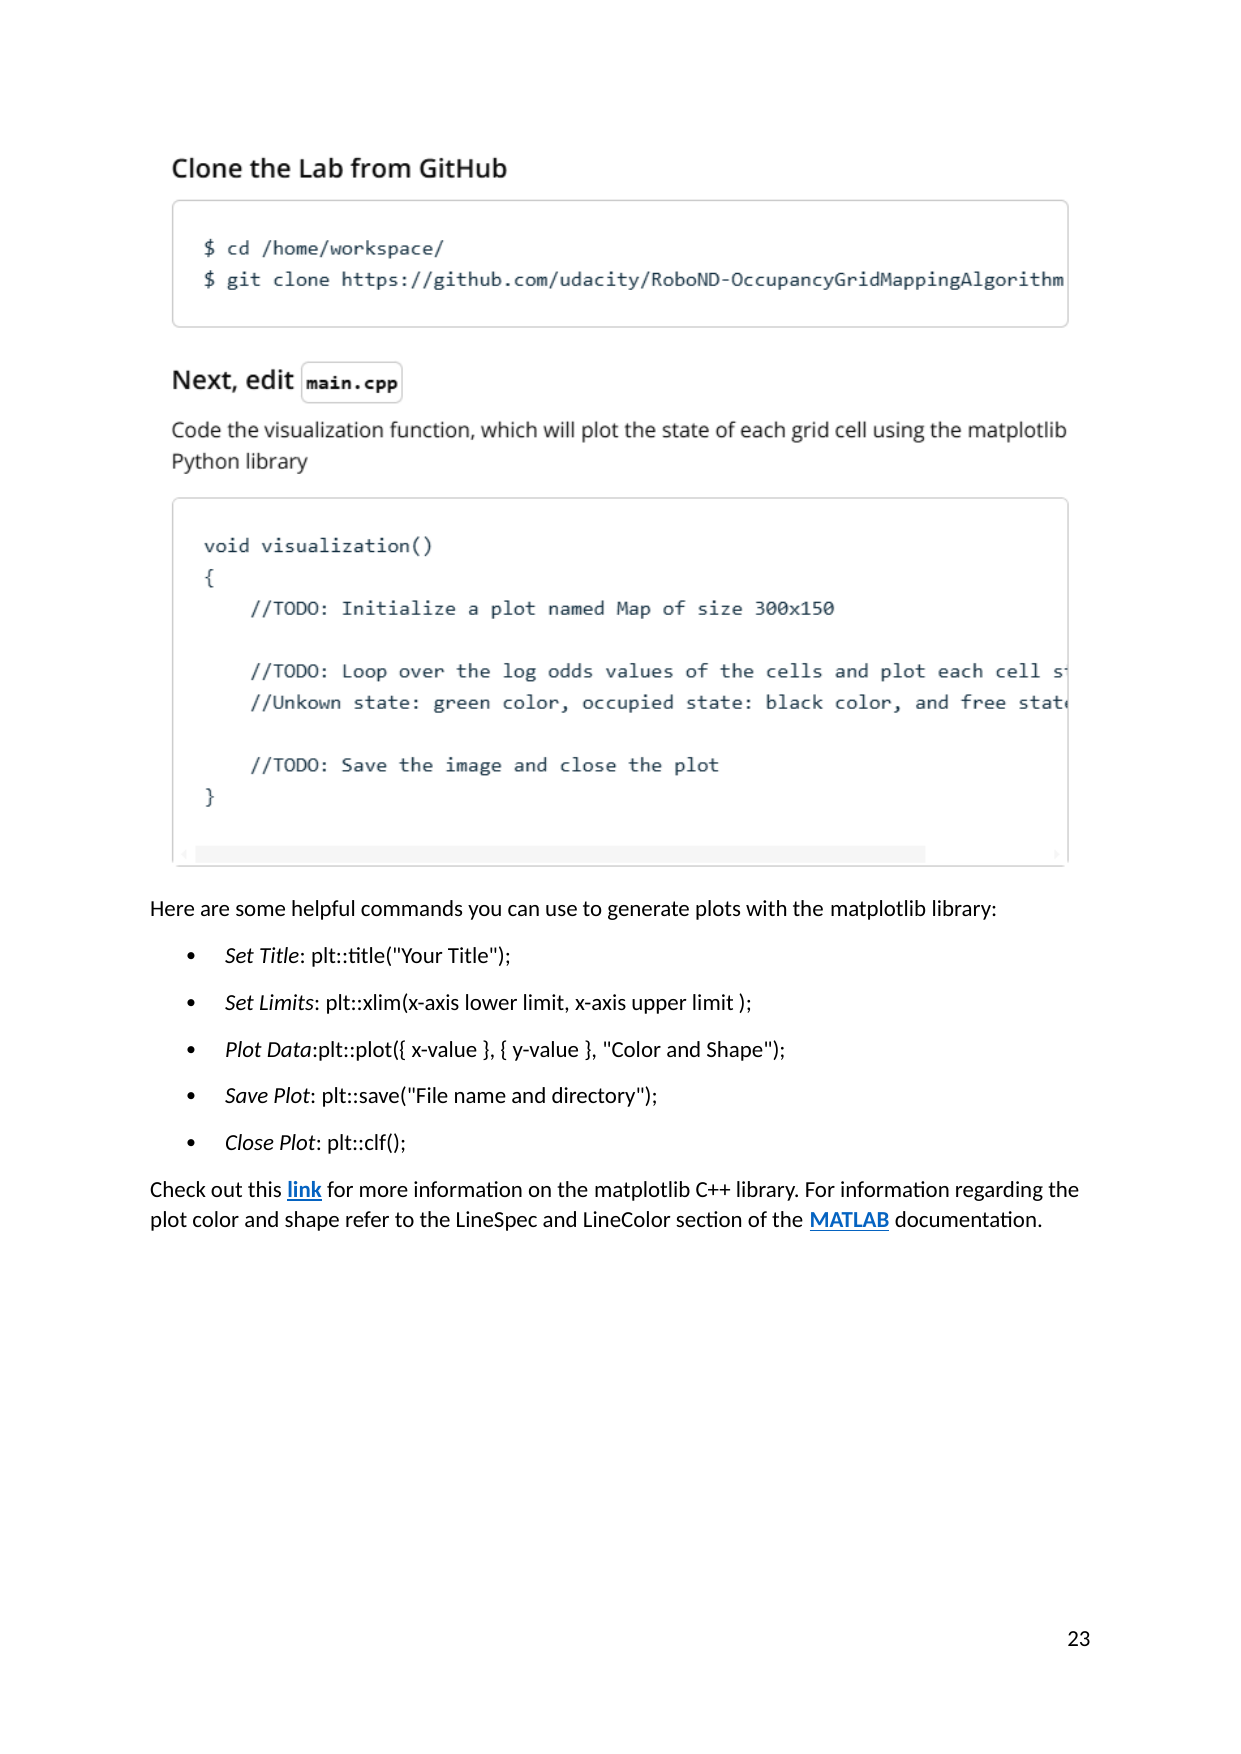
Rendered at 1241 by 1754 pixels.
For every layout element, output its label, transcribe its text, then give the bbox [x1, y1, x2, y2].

list Plot Data:plt::plot({ x-value }, { y-value }, "Color and Shape"); [187, 1035, 1090, 1063]
picture [150, 150, 1091, 876]
list Close Plot: plt::clf(); [187, 1128, 1090, 1157]
text Check out this link for more information on the matplotlib C++ library. For information regarding the plot color and shape refer to the LineSpec and LineColor section of the MATLAB documentation. [150, 1175, 1090, 1234]
list Save Plot: plt::save("File name and directory"); [187, 1082, 1090, 1110]
text Here are some helpful commands you can use to generate plots with the matplotlib library: [150, 894, 1090, 922]
list Set Limits: plt::xlim(x-axis lower limit, x-axis upper limit ); [187, 988, 1090, 1016]
list Set Title: plt::title("Your Title"); [187, 941, 1090, 969]
